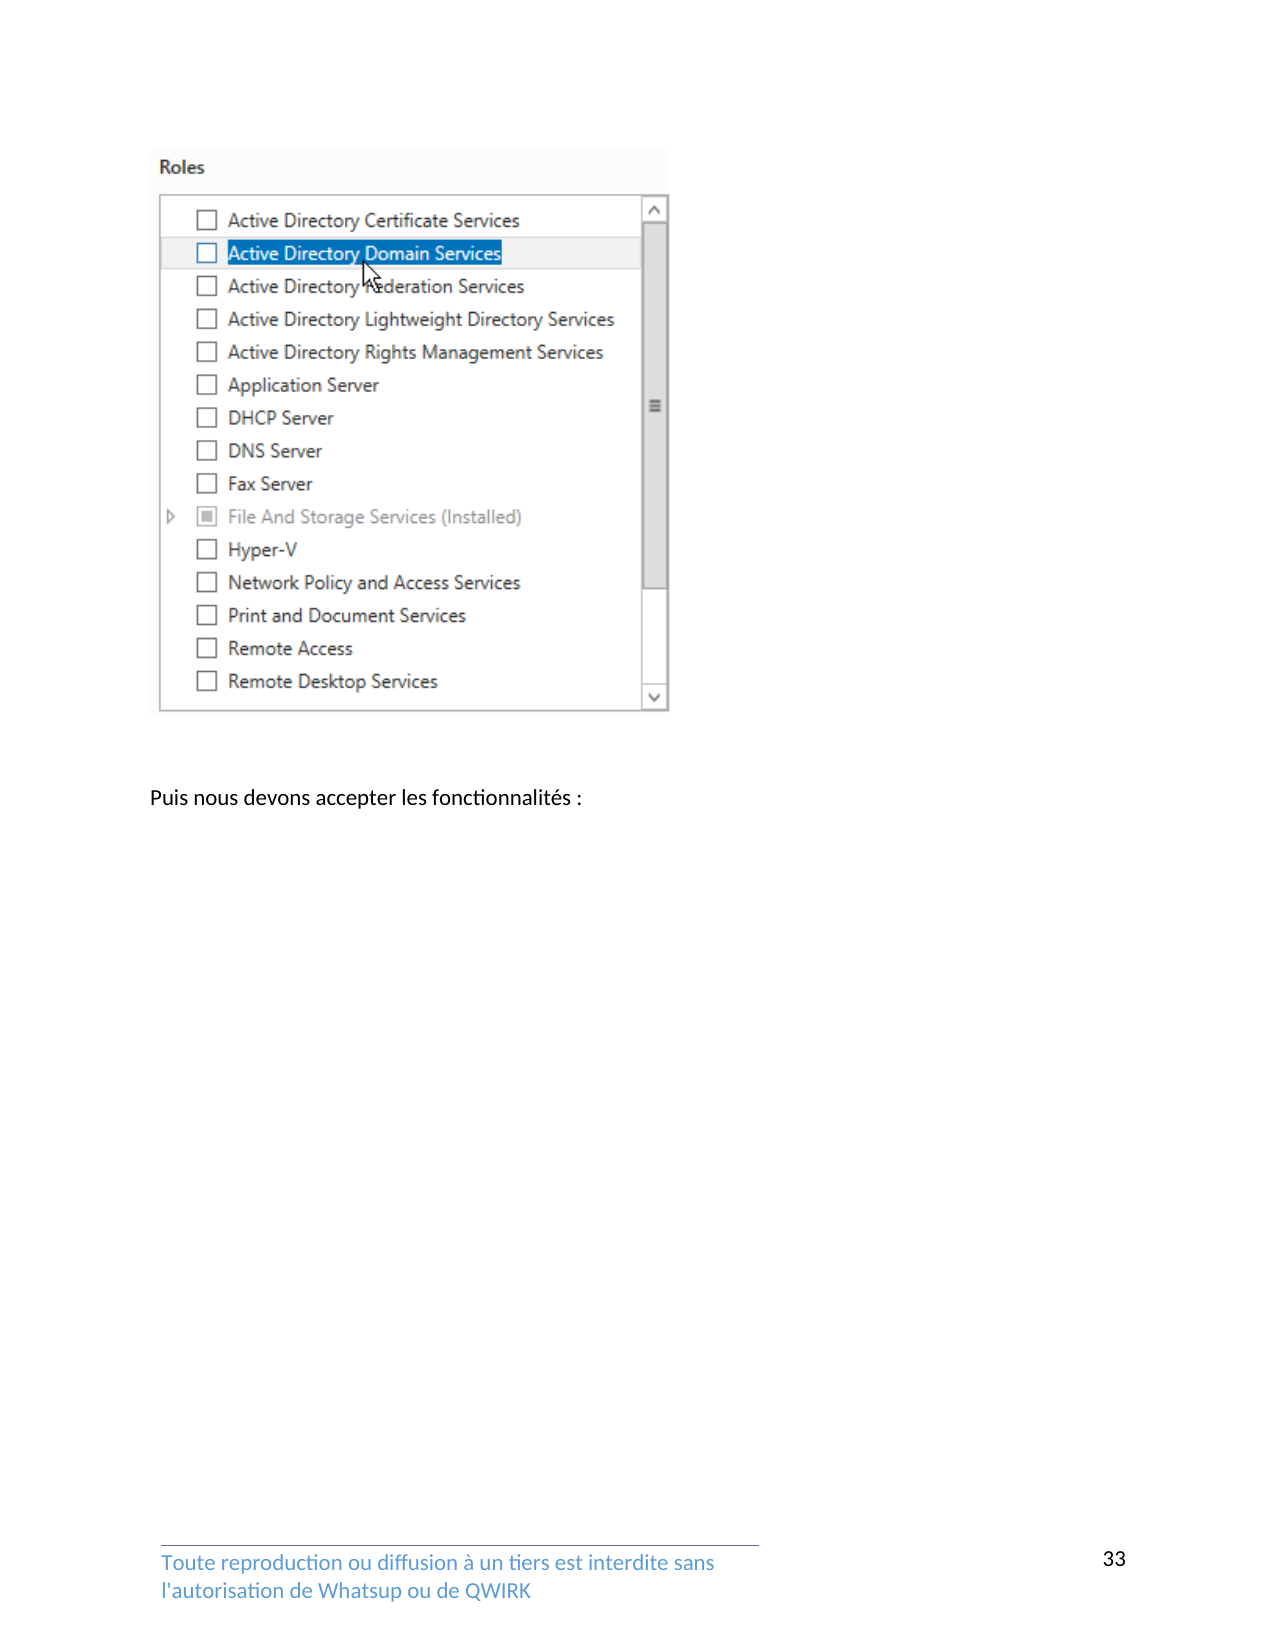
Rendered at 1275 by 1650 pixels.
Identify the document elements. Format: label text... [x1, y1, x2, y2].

text Puis nous devons accepter les fonctionnalités : [150, 783, 1125, 811]
picture [150, 150, 671, 718]
